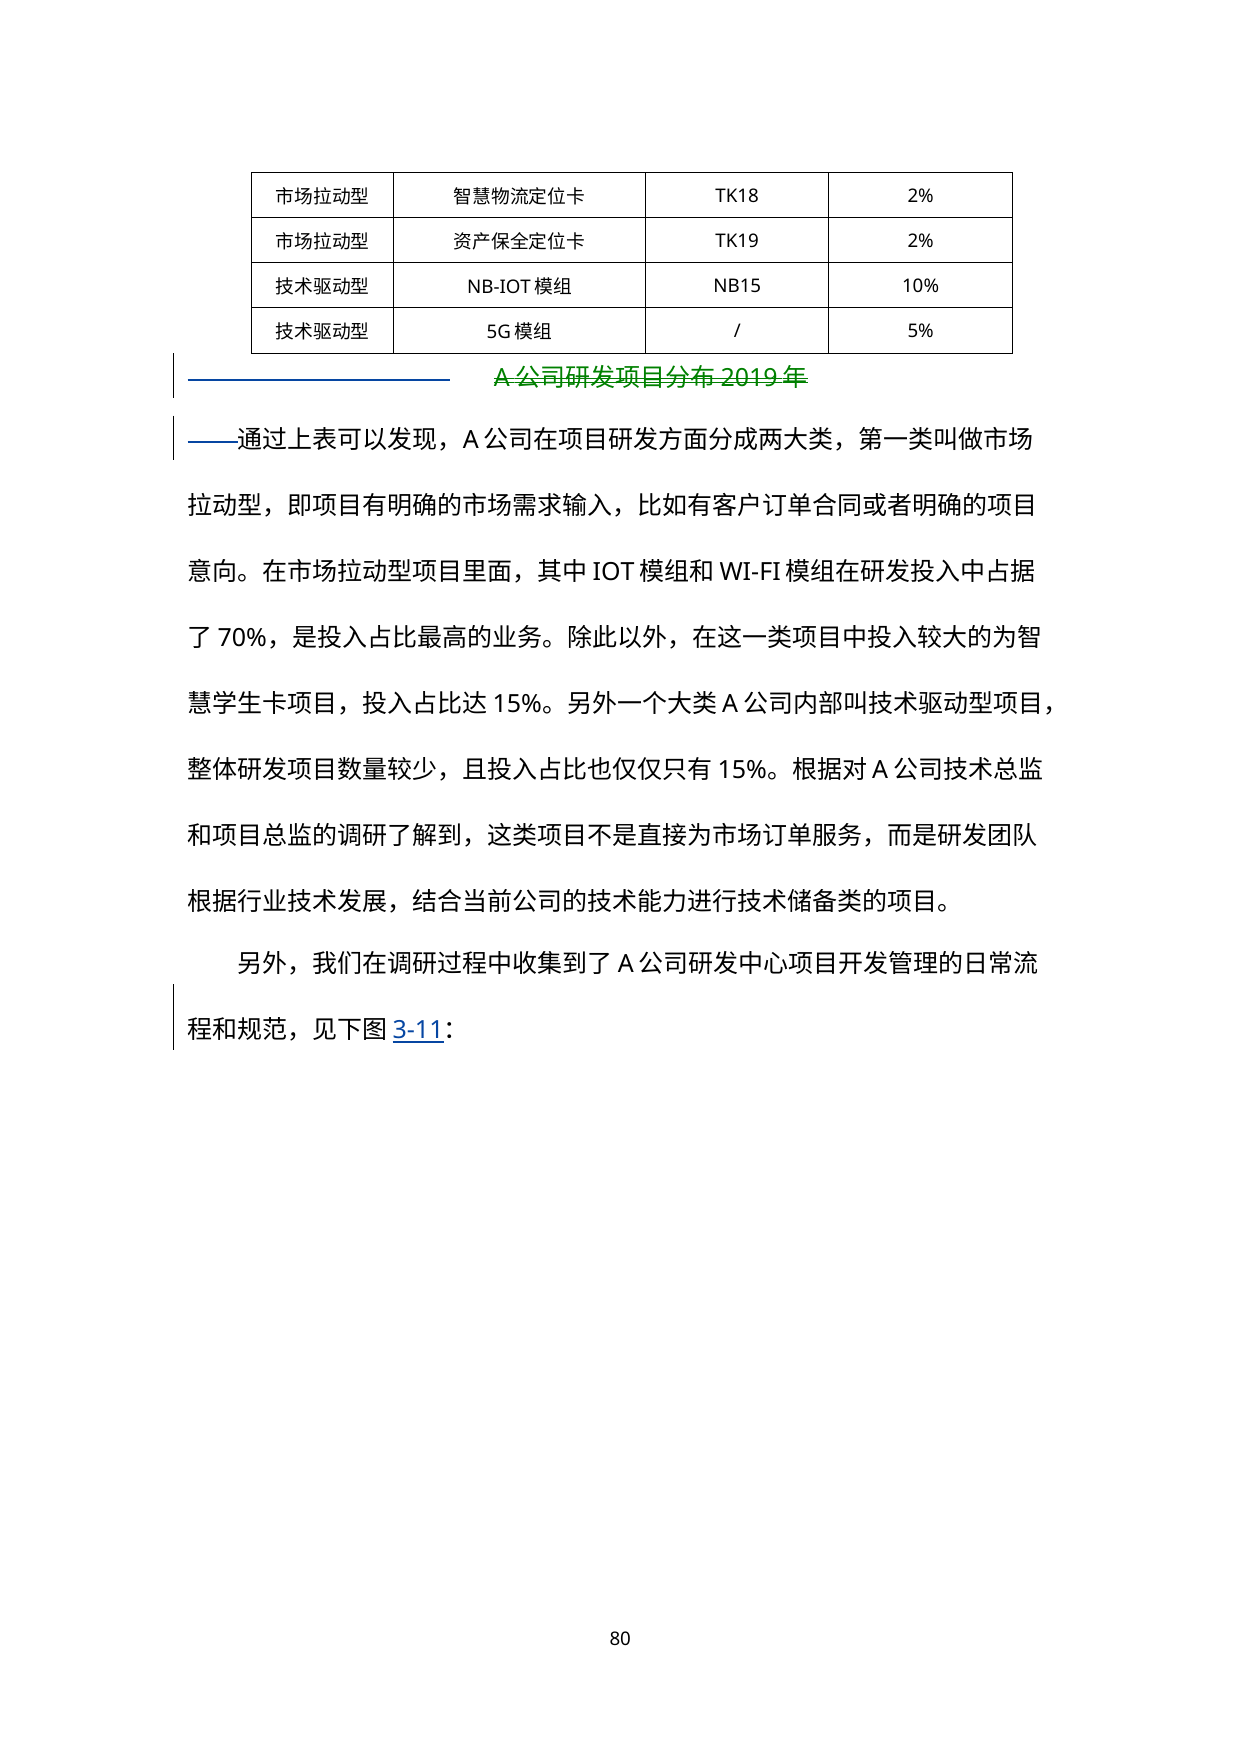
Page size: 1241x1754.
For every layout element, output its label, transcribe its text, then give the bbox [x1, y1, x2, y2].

table_cell 10% [829, 263, 1012, 307]
table_cell NB-IOT模组 [394, 263, 645, 307]
table_cell / [646, 308, 828, 352]
table_cell NB15 [646, 263, 828, 307]
table_cell TK18 [646, 173, 828, 217]
table_cell 智慧物流定位卡 [394, 173, 645, 217]
table_cell 2% [829, 218, 1012, 262]
table_cell 5G模组 [394, 308, 645, 352]
table_cell 技术驱动型 [252, 308, 393, 352]
table_cell 2% [829, 173, 1012, 217]
text 另外，我们在调研过程中收集到了A公司研发中心项目开发管理的日常流程和规范，见下图： [187, 940, 1053, 1050]
table_cell 市场拉动型 [252, 218, 393, 262]
table_cell 资产保全定位卡 [394, 218, 645, 262]
table_cell 5% [829, 308, 1012, 352]
table_cell TK19 [646, 218, 828, 262]
table_cell 技术驱动型 [252, 263, 393, 307]
text 通过上表可以发现，A公司在项目研发方面分成两大类，第一类叫做市场拉动型，即项目有明确的市场需求输入，比如有客户订单合同或者明确的项目意向。在市场拉动型项目里面，其中IOT模组和WI-FI模组在研发投入中占据了70%，是投入占比最高的业务。除此以外，在这一类项目中投入较大的为智慧学生卡项目，投入占比达15%。另外一个大类A公司内部叫技术驱动型项目，整体研发项目数量较少，且投入占比也仅仅只有15%。根据对A公司技术总监和项目总监的调研了解到，这类项目不是直接为市场订单服务，而是研发团队根据行业技术发展，结合当前公司的技术能力进行技术储备类的项目。 [187, 416, 1053, 922]
table_cell 市场拉动型 [252, 173, 393, 217]
